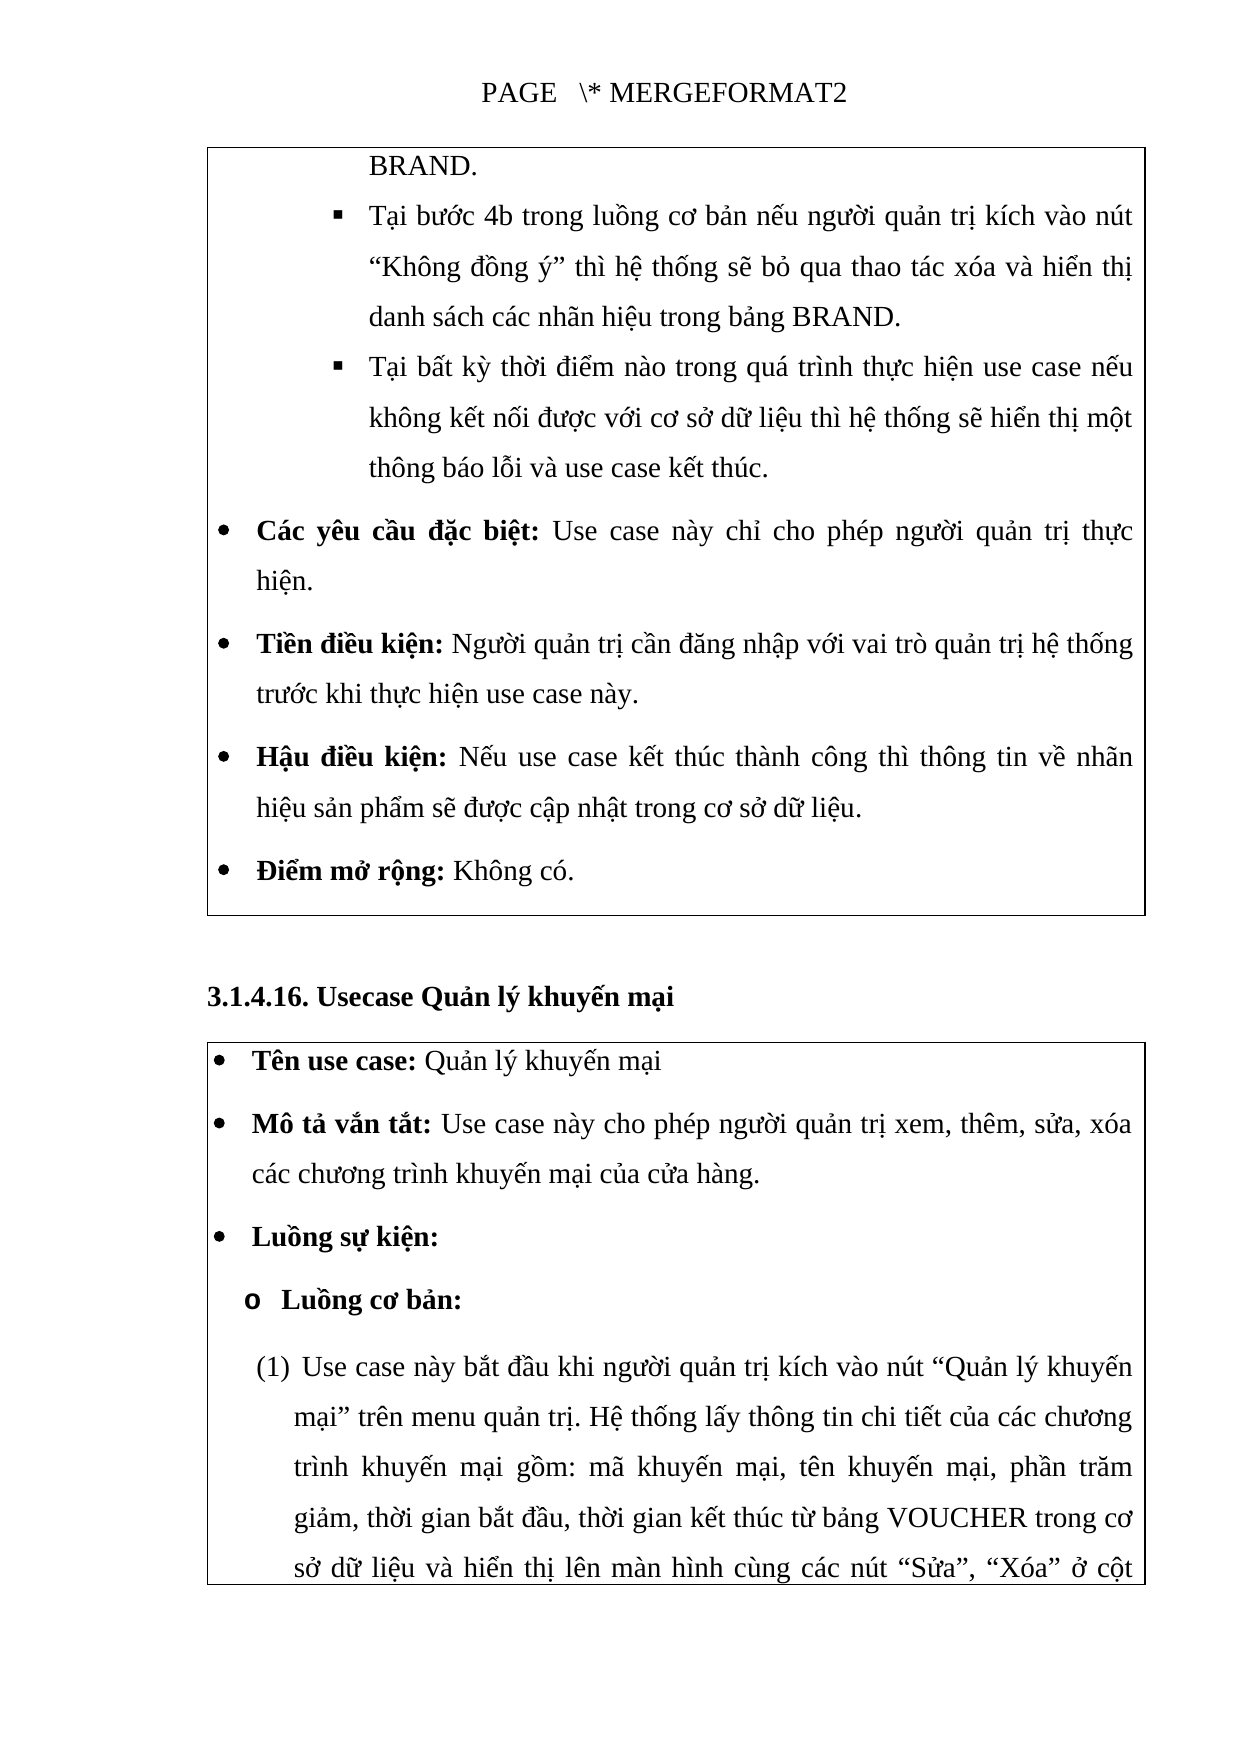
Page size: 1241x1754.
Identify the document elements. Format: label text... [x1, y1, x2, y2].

subtitle 3.1.4.16. Usecase Quản lý khuyến mại [207, 979, 1122, 1013]
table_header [208, 1043, 1144, 1583]
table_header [208, 148, 1144, 915]
